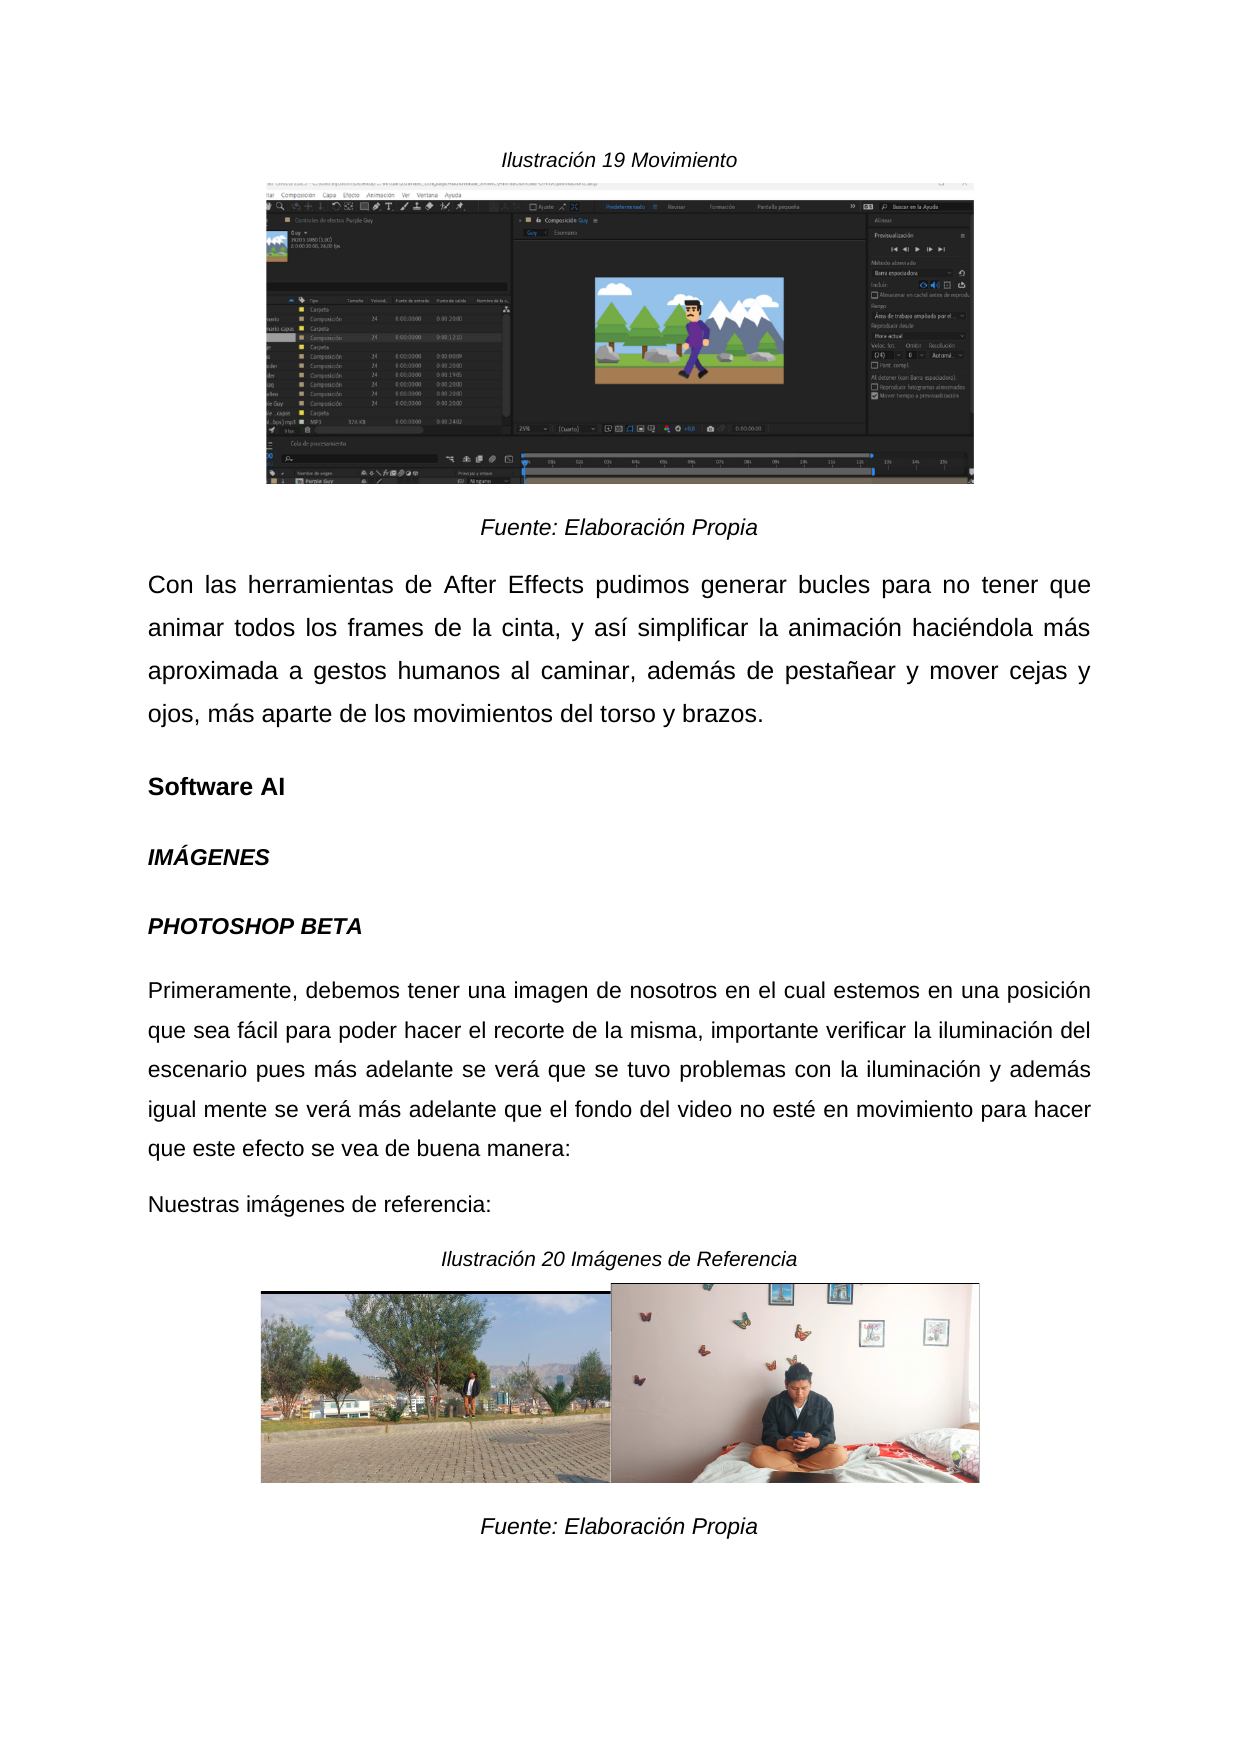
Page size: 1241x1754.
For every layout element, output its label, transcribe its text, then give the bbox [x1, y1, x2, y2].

text Fuente: Elaboración Propia [148, 1513, 1092, 1539]
subtitle IMÁGENES [148, 844, 1092, 870]
subtitle Software AI [148, 772, 1092, 800]
text Nuestras imágenes de referencia: [148, 1191, 1092, 1217]
text Con las herramientas de After Effects pudimos generar bucles para no tener que animar todos los frames de la cinta, y así simplificar la animación haciéndola más aproximada a gestos humanos al caminar, además de pestañear y mover cejas y ojos, más aparte de los movimientos del torso y brazos. [148, 570, 1092, 728]
text Fuente: Elaboración Propia [148, 514, 1092, 540]
subtitle PHOTOSHOP BETA [148, 913, 1092, 939]
text Primeramente, debemos tener una imagen de nosotros en el cual estemos en una posición que sea fácil para poder hacer el recorte de la misma, importante verificar la iluminación del escenario pues más adelante se verá que se tuvo problemas con la iluminación y además igual mente se verá más adelante que el fondo del video no esté en movimiento para hacer que este efecto se vea de buena manera: [148, 977, 1092, 1161]
picture [266, 183, 974, 484]
picture [260, 1283, 980, 1483]
